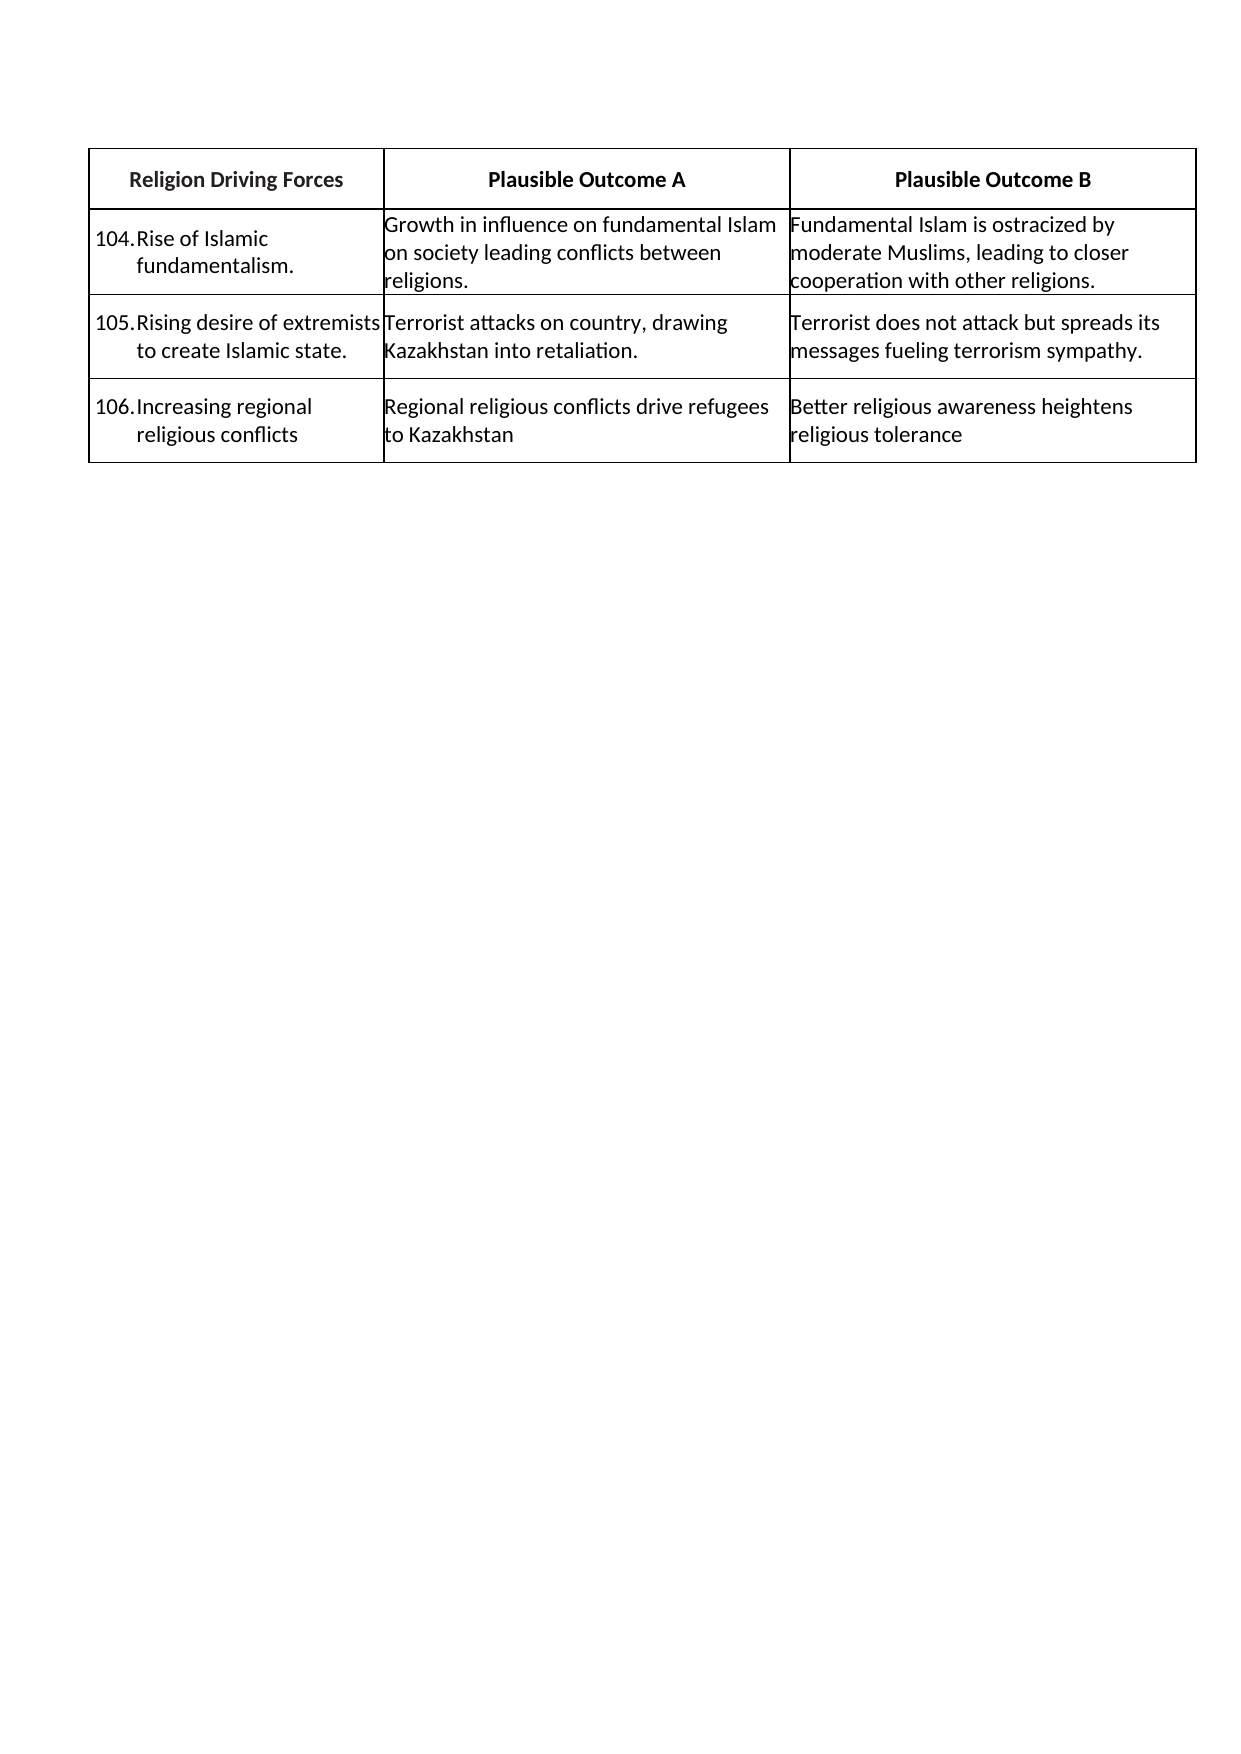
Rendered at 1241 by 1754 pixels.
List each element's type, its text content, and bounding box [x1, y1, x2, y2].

table_cell Better religious awareness heightens religious tolerance [791, 379, 1195, 462]
table_cell Fundamental Islam is ostracized by moderate Muslims, leading to closer cooperation with other religions. [791, 210, 1195, 294]
table_cell Regional religious conflicts drive refugees to Kazakhstan [385, 379, 789, 462]
table_cell Terrorist does not attack but spreads its messages fueling terrorism sympathy. [791, 295, 1195, 378]
table_cell Rise of Islamic fundamentalism. [90, 210, 383, 294]
table_cell Increasing regional religious conflicts [90, 379, 383, 462]
table_cell Terrorist attacks on country, drawing Kazakhstan into retaliation. [385, 295, 789, 378]
table_cell Rising desire of extremists to create Islamic state. [90, 295, 383, 378]
table_header Religion Driving Forces [90, 149, 383, 208]
table_cell Growth in influence on fundamental Islam on society leading conflicts between religions. [385, 210, 789, 294]
table_header Plausible Outcome B [791, 149, 1195, 208]
table_header Plausible Outcome A [385, 149, 789, 208]
